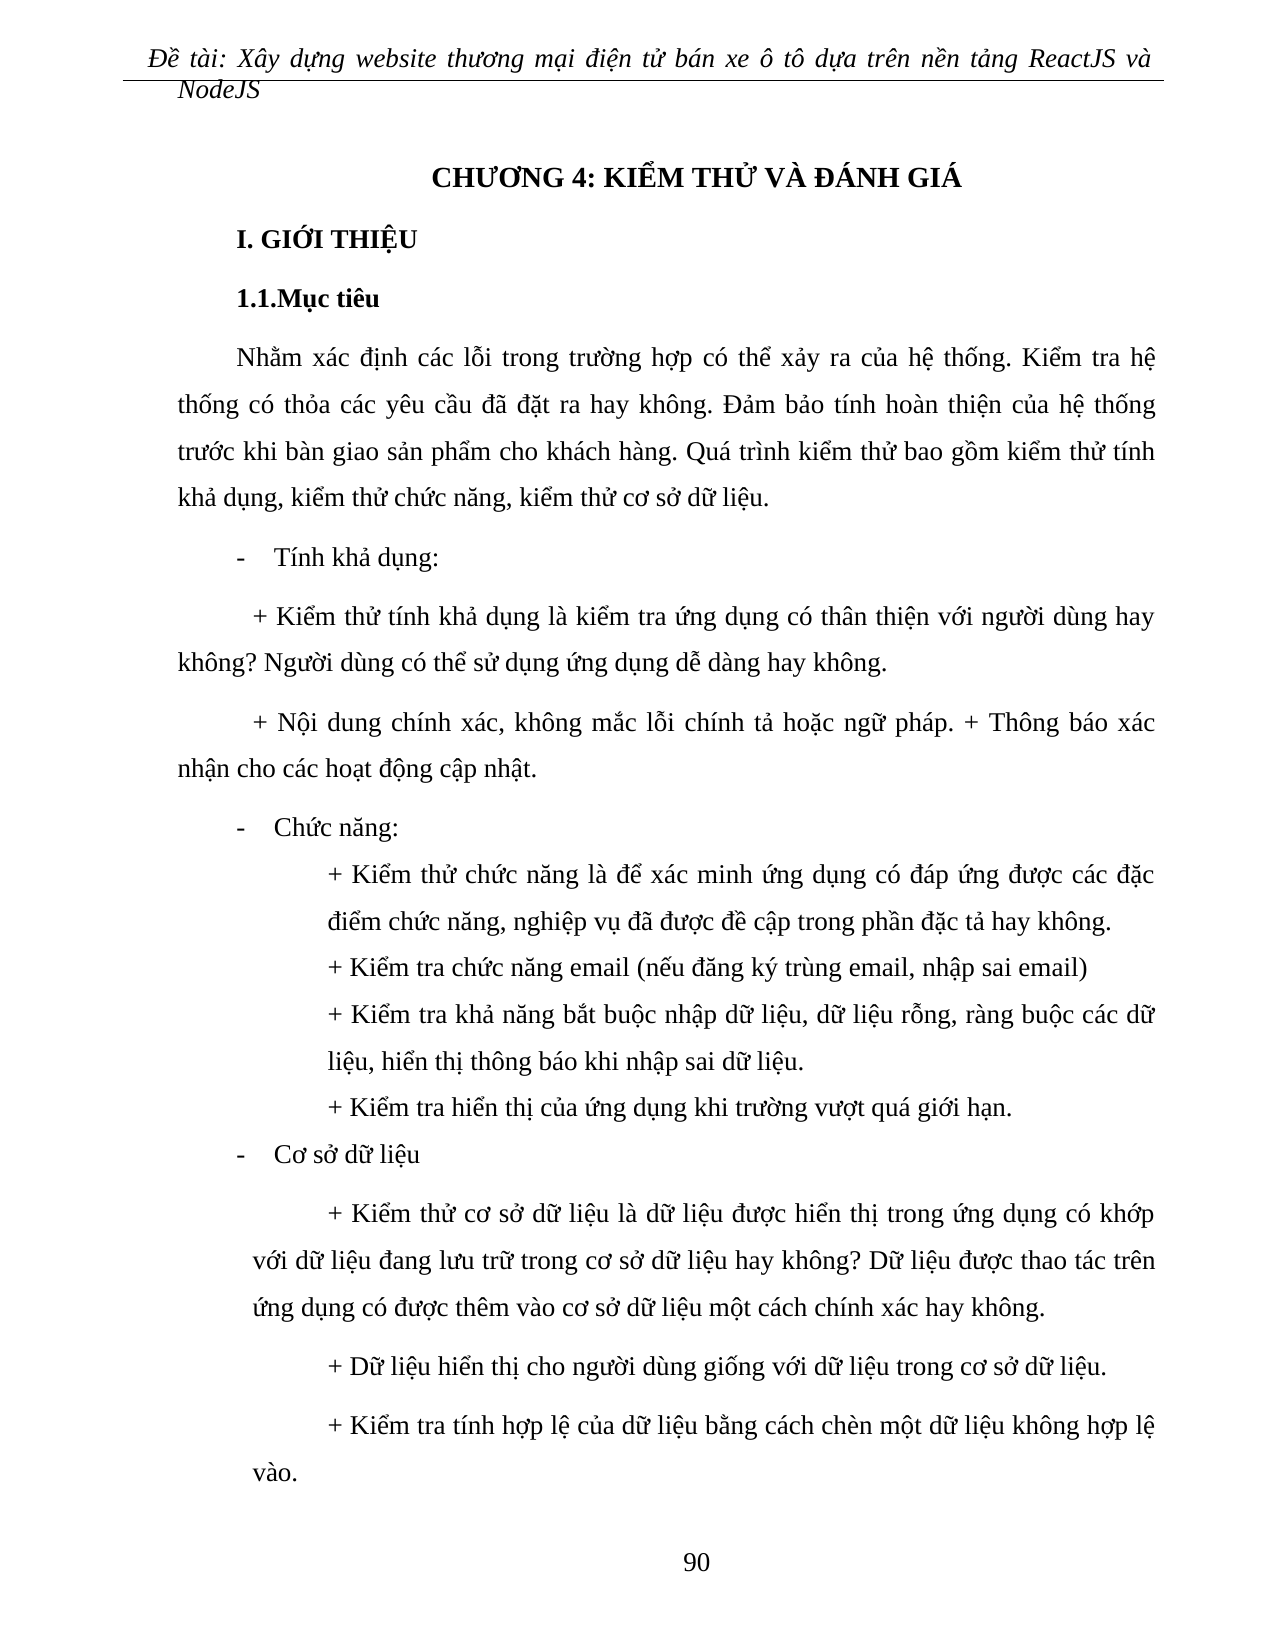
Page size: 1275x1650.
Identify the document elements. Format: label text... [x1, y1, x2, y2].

list Chức năng: [236, 812, 1157, 843]
list + Kiểm tra chức năng email (nếu đăng ký trùng email, nhập sai email) [327, 952, 1157, 983]
text I. GIỚI THIỆU [177, 223, 1157, 254]
list Tính khả dụng: [236, 541, 1157, 572]
text + Kiểm thử cơ sở dữ liệu là dữ liệu được hiển thị trong ứng dụng có khớp với dữ liệu đang lưu trữ trong cơ sở dữ liệu hay không? Dữ liệu được thao tác trên ứng dụng có được thêm vào cơ sở dữ liệu một cách chính xác hay không. [252, 1197, 1157, 1322]
list Cơ sở dữ liệu [236, 1138, 1157, 1169]
list + Kiểm tra hiển thị của ứng dụng khi trường vượt quá giới hạn. [327, 1092, 1157, 1123]
text + Dữ liệu hiển thị cho người dùng giống với dữ liệu trong cơ sở dữ liệu. [252, 1350, 1157, 1381]
text + Nội dung chính xác, không mắc lỗi chính tả hoặc ngữ pháp. + Thông báo xác nhận cho các hoạt động cập nhật. [177, 706, 1157, 783]
text CHƯƠNG 4: KIỂM THỬ VÀ ĐÁNH GIÁ [177, 160, 1157, 194]
text + Kiểm thử tính khả dụng là kiểm tra ứng dụng có thân thiện với người dùng hay không? Người dùng có thể sử dụng ứng dụng dễ dàng hay không. [177, 600, 1157, 678]
list + Kiểm tra khả năng bắt buộc nhập dữ liệu, dữ liệu rỗng, ràng buộc các dữ liệu, hiển thị thông báo khi nhập sai dữ liệu. [327, 998, 1157, 1076]
list + Kiểm thử chức năng là để xác minh ứng dụng có đáp ứng được các đặc điểm chức năng, nghiệp vụ đã được đề cập trong phần đặc tả hay không. [327, 858, 1157, 936]
text Nhằm xác định các lỗi trong trường hợp có thể xảy ra của hệ thống. Kiểm tra hệ thống có thỏa các yêu cầu đã đặt ra hay không. Đảm bảo tính hoàn thiện của hệ thống trước khi bàn giao sản phẩm cho khách hàng. Quá trình kiểm thử bao gồm kiểm thử tính khả dụng, kiểm thử chức năng, kiểm thử cơ sở dữ liệu. [177, 342, 1157, 513]
text + Kiểm tra tính hợp lệ của dữ liệu bằng cách chèn một dữ liệu không hợp lệ vào. [252, 1409, 1157, 1487]
text 1.1.Mục tiêu [177, 282, 1157, 313]
